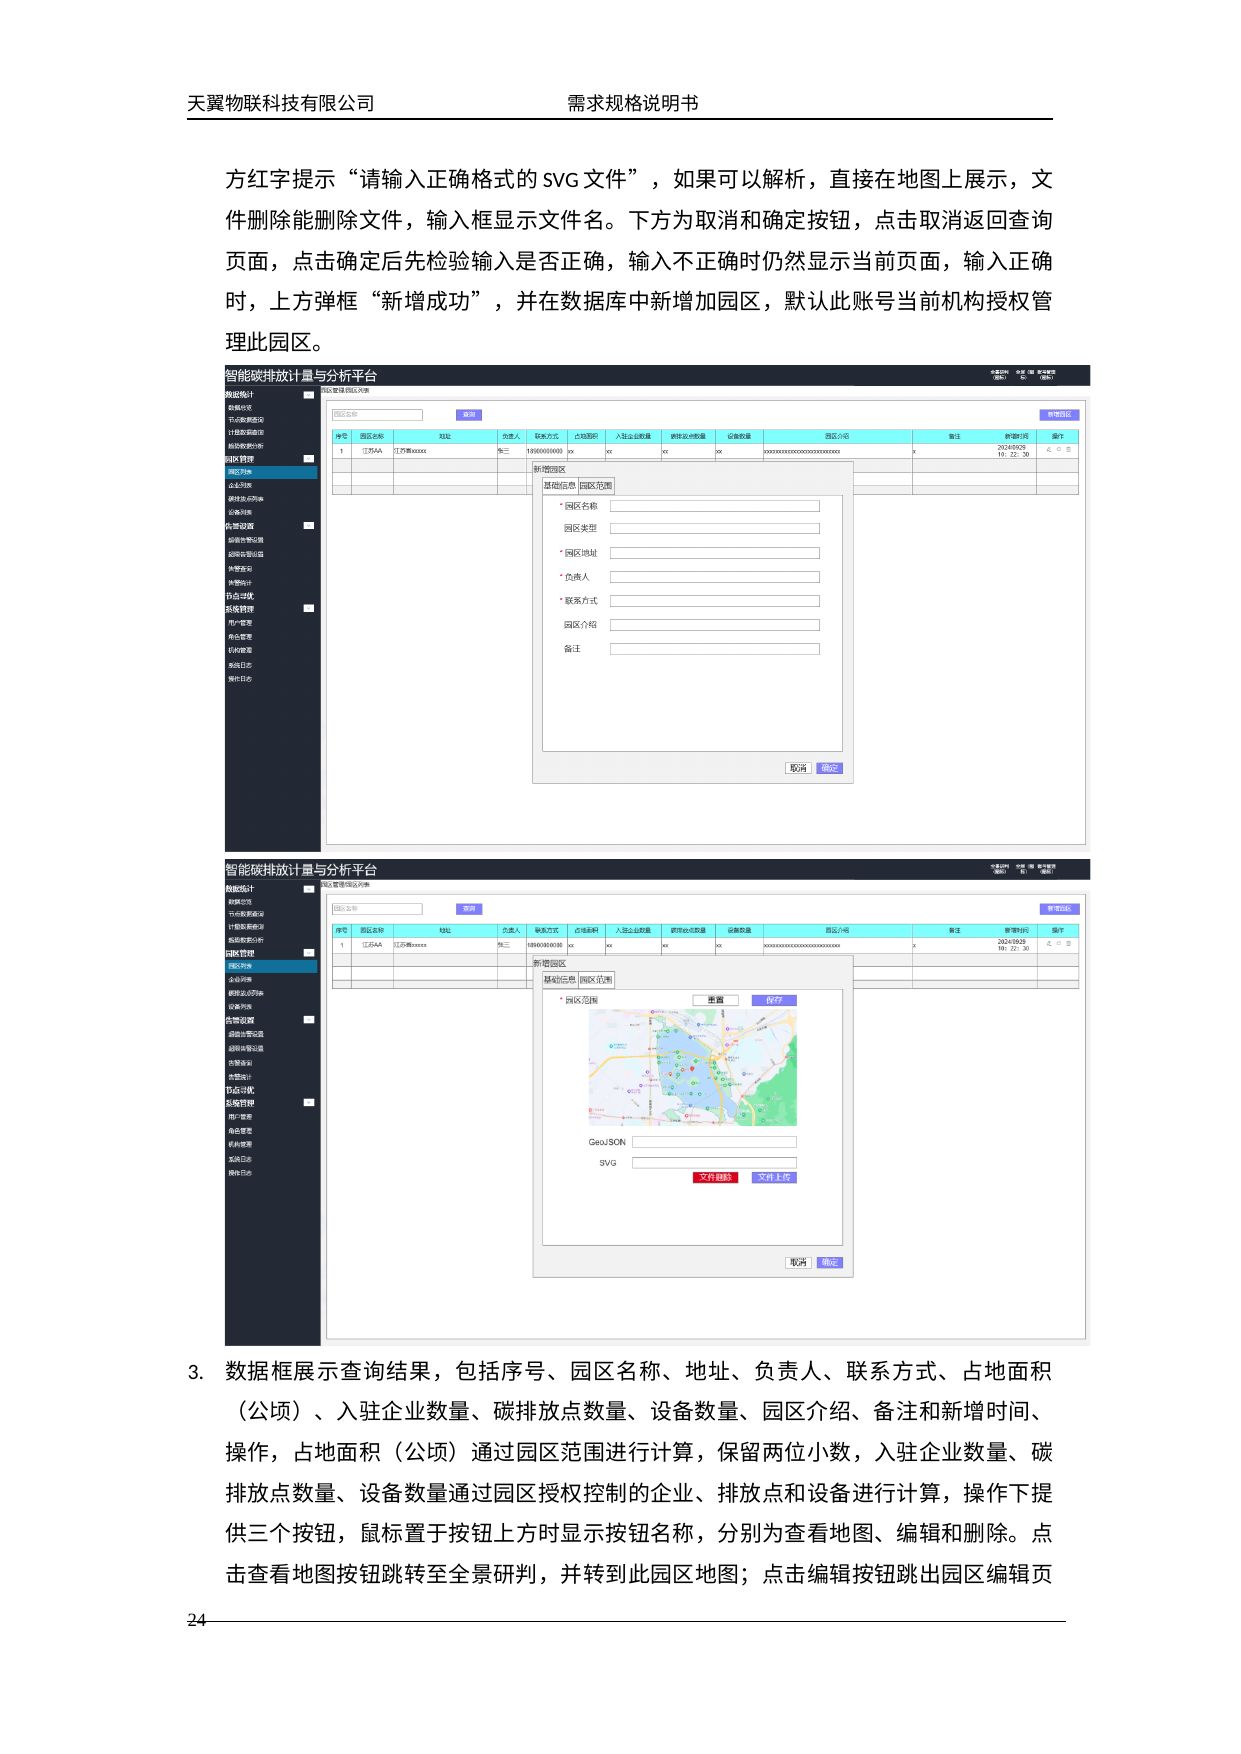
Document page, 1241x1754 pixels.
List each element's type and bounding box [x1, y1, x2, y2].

picture [224, 859, 1091, 1346]
picture [224, 365, 1091, 852]
list [187, 1353, 1053, 1589]
list [187, 162, 1053, 357]
